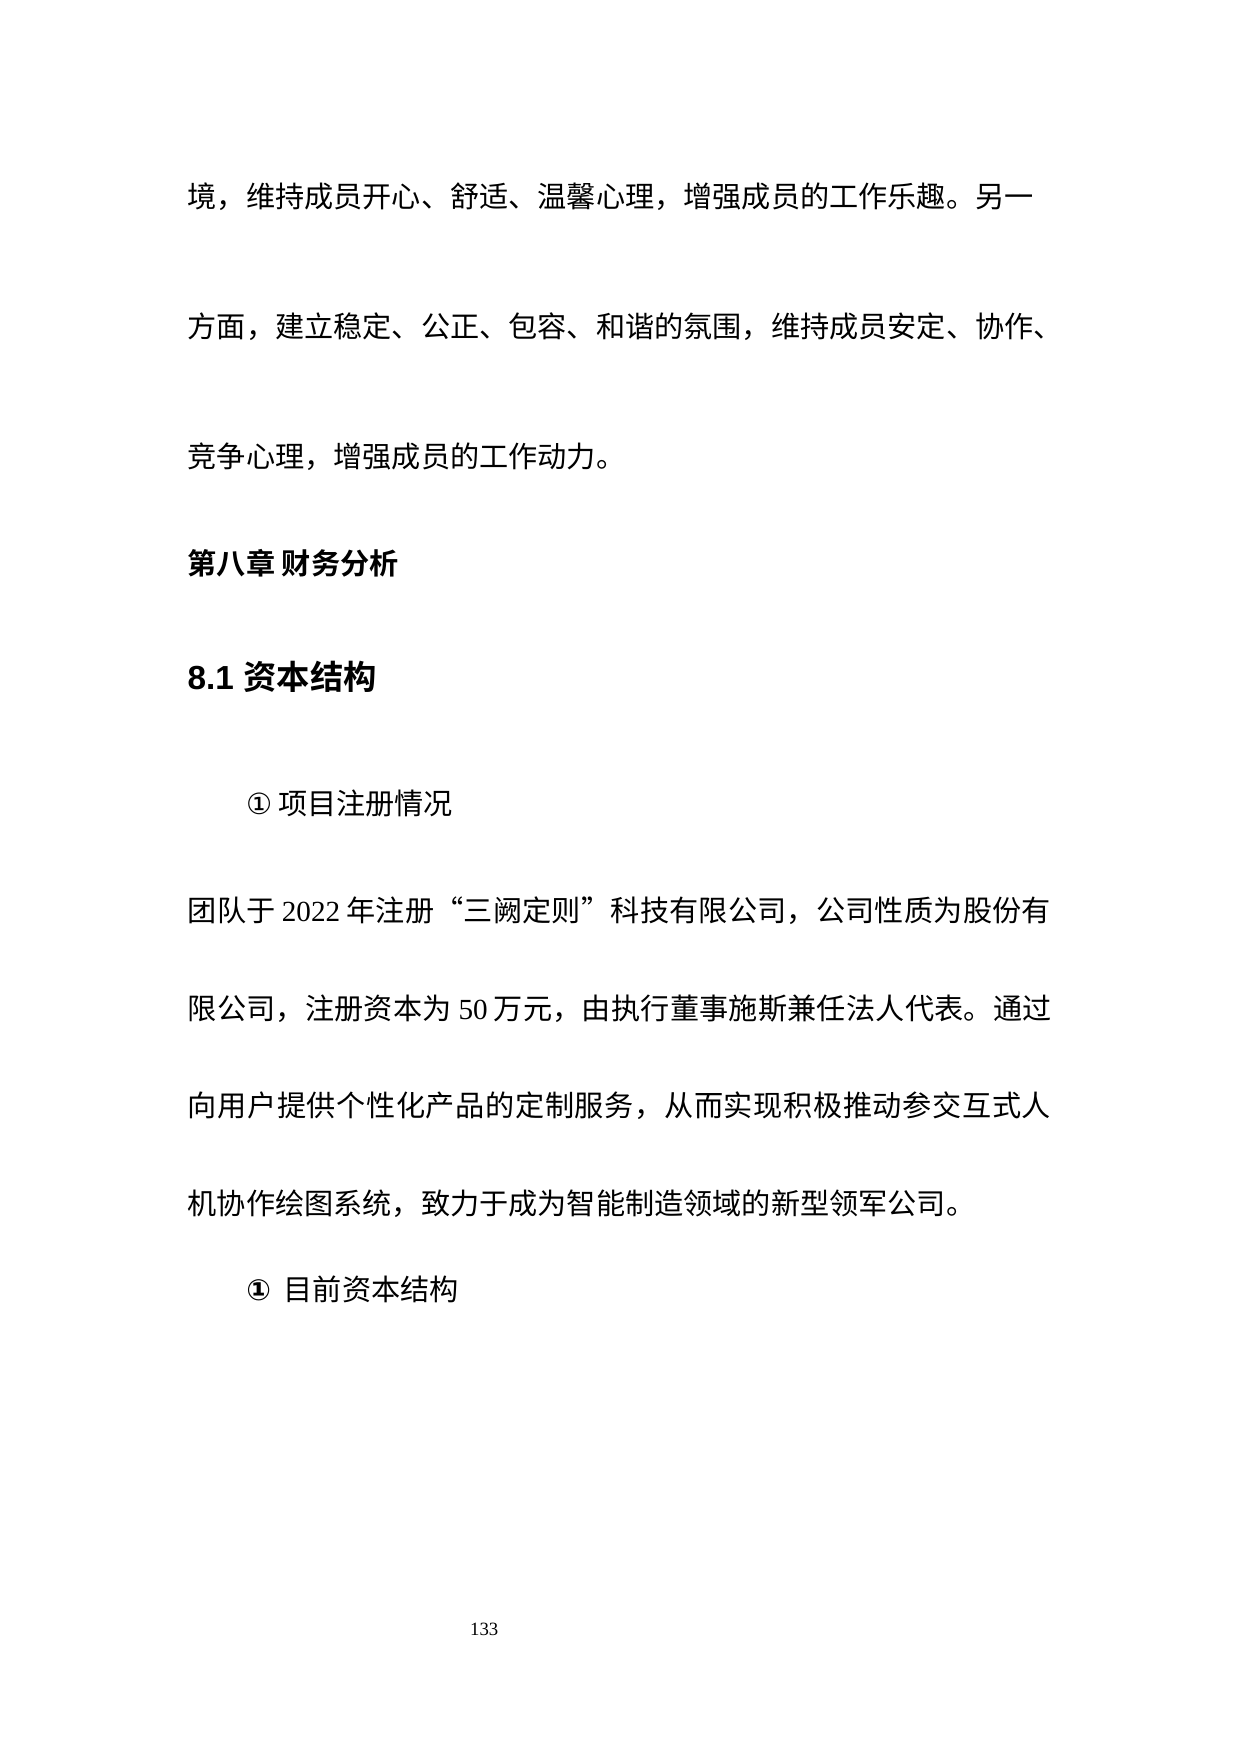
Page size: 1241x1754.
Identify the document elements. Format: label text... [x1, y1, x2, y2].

subtitle 8.1 资本结构 [187, 642, 1053, 707]
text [187, 162, 1053, 487]
list 目前资本结构 [246, 1255, 1053, 1320]
text 团队于2022年注册“三阙定则”科技有限公司，公司性质为股份有限公司，注册资本为50万元，由执行董事施斯兼任法人代表。通过向用户提供个性化产品的定制服务，从而实现积极推动参交互式人机协作绘图系统，致力于成为智能制造领域的新型领军公司。 [187, 877, 1053, 1234]
subtitle 第八章 财务分析 [187, 529, 1053, 594]
text ①项目注册情况 [187, 769, 1053, 834]
